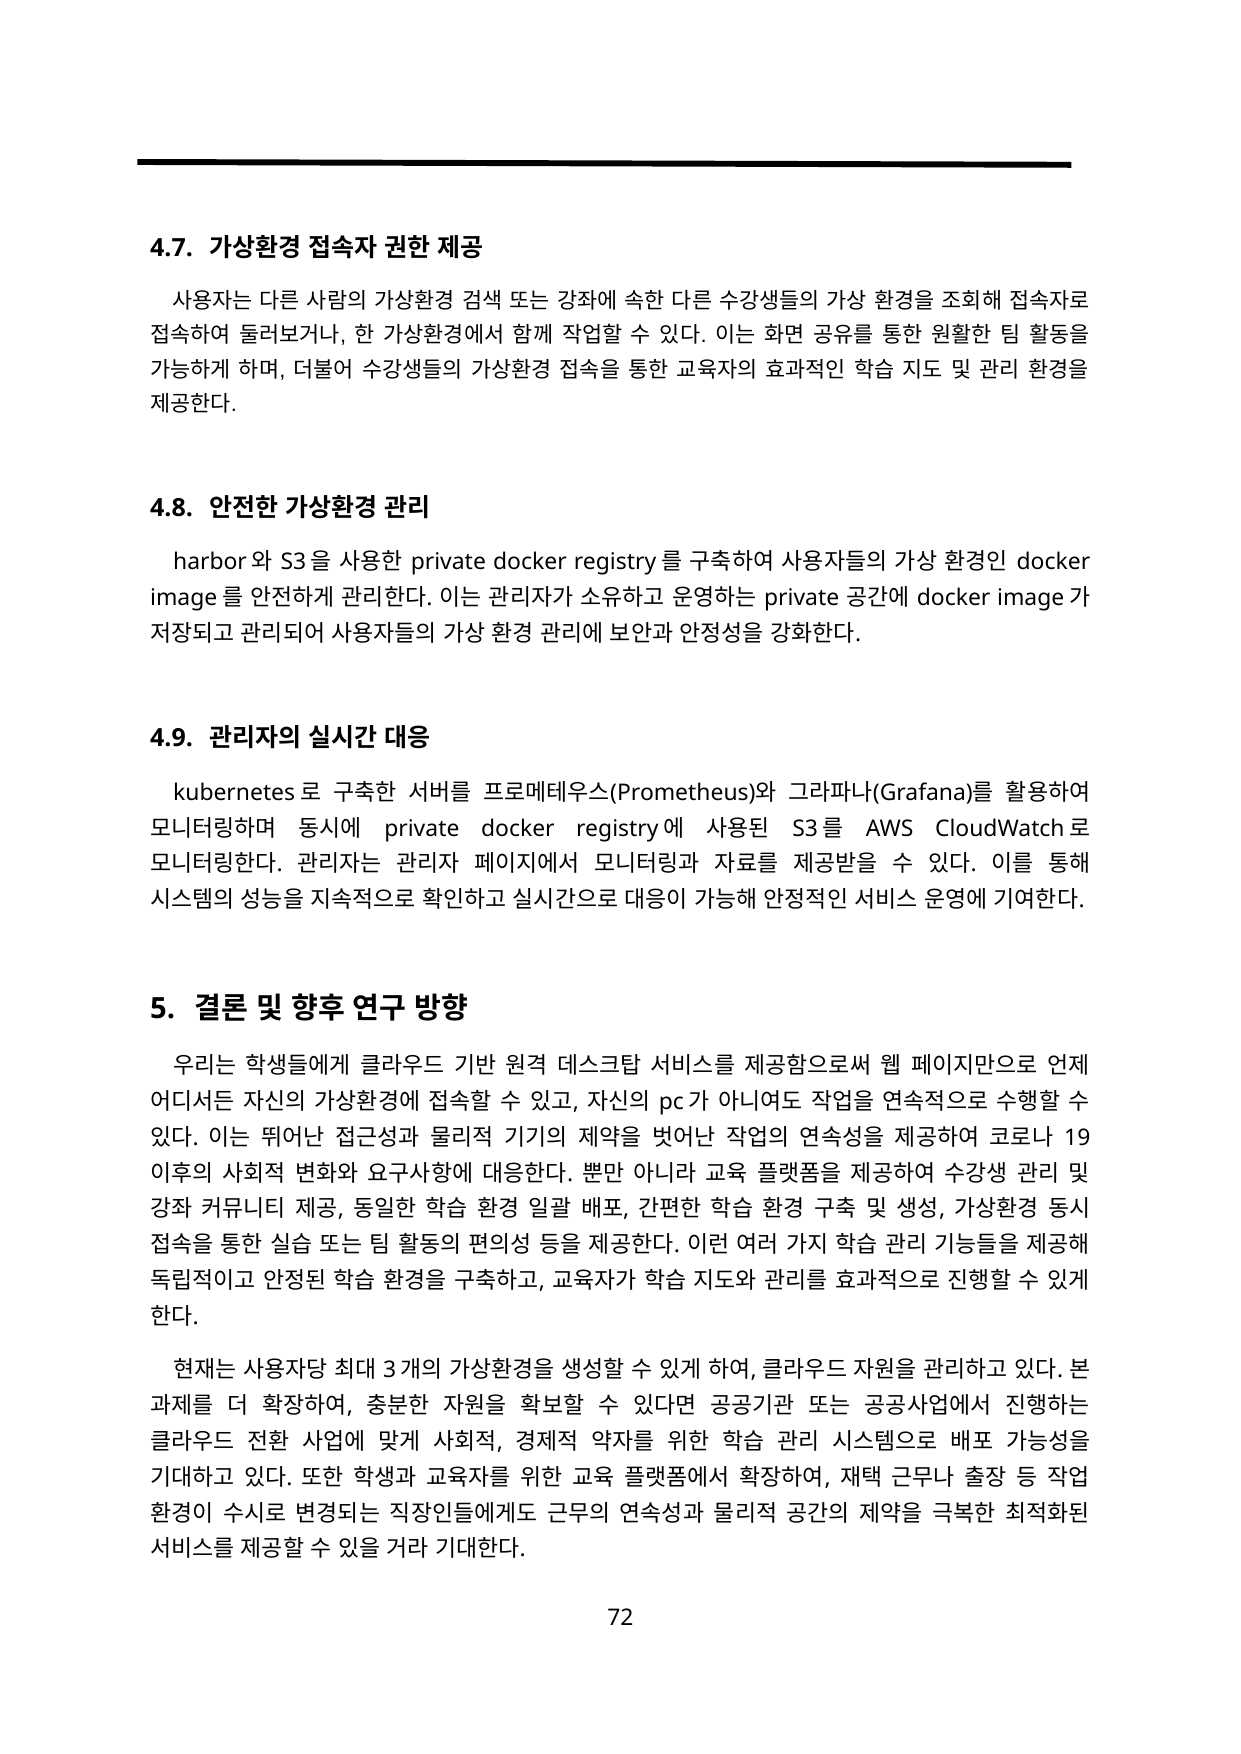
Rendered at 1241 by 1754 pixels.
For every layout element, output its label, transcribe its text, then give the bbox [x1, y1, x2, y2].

text 우리는 학생들에게 클라우드 기반 원격 데스크탑 서비스를 제공함으로써 웹 페이지만으로 언제 어디서든 자신의 가상환경에 접속할 수 있고, 자신의 pc가 아니여도 작업을 연속적으로 수행할 수 있다. 이는 뛰어난 접근성과 물리적 기기의 제약을 벗어난 작업의 연속성을 제공하여 코로나 19 이후의 사회적 변화와 요구사항에 대응한다. 뿐만 아니라 교육 플랫폼을 제공하여 수강생 관리 및 강좌 커뮤니티 제공, 동일한 학습 환경 일괄 배포, 간편한 학습 환경 구축 및 생성, 가상환경 동시 접속을 통한 실습 또는 팀 활동의 편의성 등을 제공한다. 이런 여러 가지 학습 관리 기능들을 제공해 독립적이고 안정된 학습 환경을 구축하고, 교육자가 학습 지도와 관리를 효과적으로 진행할 수 있게 한다. [150, 1047, 1090, 1331]
subtitle 결론 및 향후 연구 방향 [150, 984, 1090, 1027]
text 사용자는 다른 사람의 가상환경 검색 또는 강좌에 속한 다른 수강생들의 가상 환경을 조회해 접속자로 접속하여 둘러보거나, 한 가상환경에서 함께 작업할 수 있다. 이는 화면 공유를 통한 원활한 팀 활동을 가능하게 하며, 더불어 수강생들의 가상환경 접속을 통한 교육자의 효과적인 학습 지도 및 관리 환경을 제공한다. [150, 283, 1090, 417]
subtitle 안전한 가상환경 관리 [150, 487, 1090, 523]
subtitle 관리자의 실시간 대응 [150, 718, 1090, 754]
text kubernetes로 구축한 서버를 프로메테우스(Prometheus)와 그라파나(Grafana)를 활용하여 모니터링하며 동시에 private docker registry에 사용된 S3를 AWS CloudWatch로 모니터링한다. 관리자는 관리자 페이지에서 모니터링과 자료를 제공받을 수 있다. 이를 통해 시스템의 성능을 지속적으로 확인하고 실시간으로 대응이 가능해 안정적인 서비스 운영에 기여한다. [150, 773, 1090, 914]
text 현재는 사용자당 최대 3개의 가상환경을 생성할 수 있게 하여, 클라우드 자원을 관리하고 있다. 본 과제를 더 확장하여, 충분한 자원을 확보할 수 있다면 공공기관 또는 공공사업에서 진행하는 클라우드 전환 사업에 맞게 사회적, 경제적 약자를 위한 학습 관리 시스템으로 배포 가능성을 기대하고 있다. 또한 학생과 교육자를 위한 교육 플랫폼에서 확장하여, 재택 근무나 출장 등 작업 환경이 수시로 변경되는 직장인들에게도 근무의 연속성과 물리적 공간의 제약을 극복한 최적화된 서비스를 제공할 수 있을 거라 기대한다. [150, 1351, 1090, 1564]
subtitle 가상환경 접속자 권한 제공 [150, 228, 1090, 264]
text harbor와 S3을 사용한 private docker registry를 구축하여 사용자들의 가상 환경인 docker image를 안전하게 관리한다. 이는 관리자가 소유하고 운영하는 private 공간에 docker image가 저장되고 관리되어 사용자들의 가상 환경 관리에 보안과 안정성을 강화한다. [150, 543, 1090, 648]
